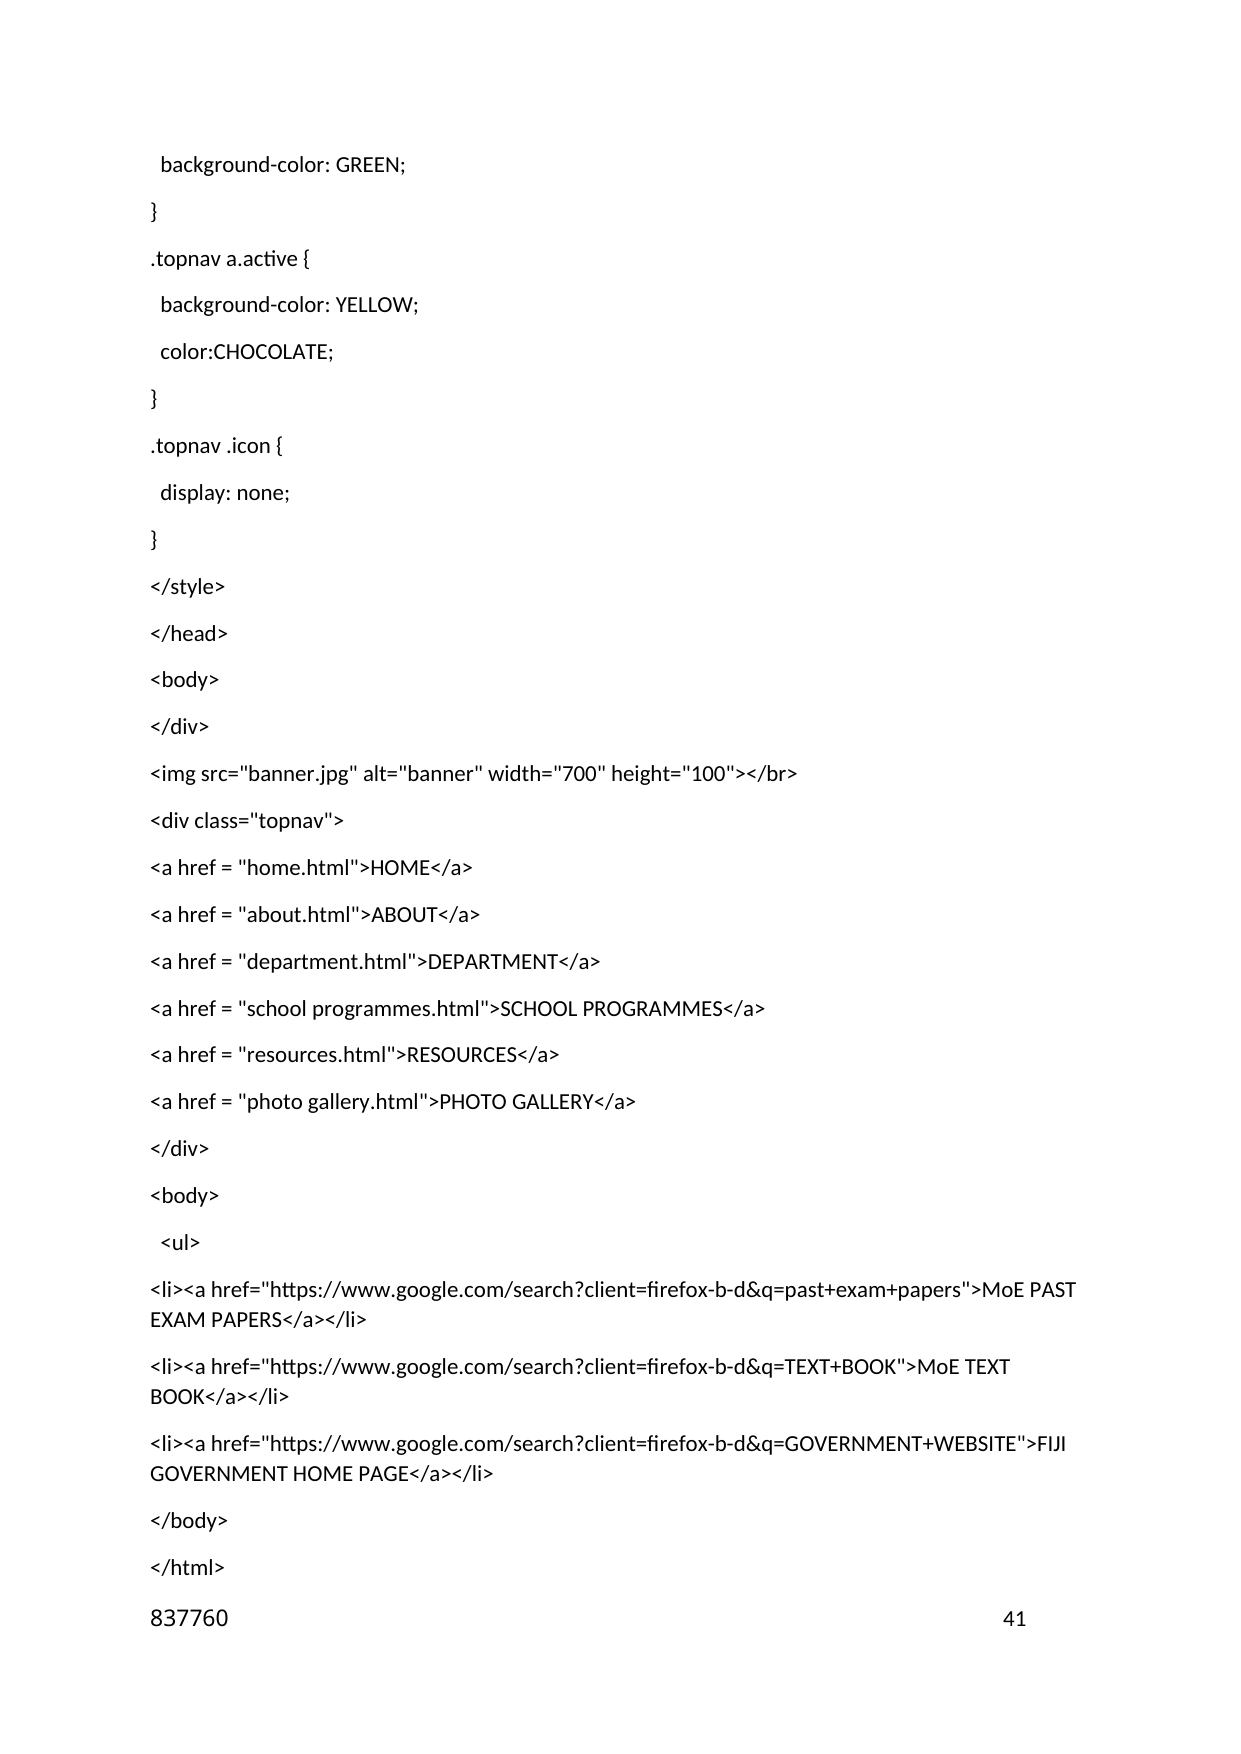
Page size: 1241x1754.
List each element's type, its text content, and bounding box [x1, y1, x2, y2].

text <a href = "school programmes.html">SCHOOL PROGRAMMES</a> [150, 994, 1090, 1022]
text </div> [150, 712, 1090, 741]
text <div class="topnav"> [150, 806, 1090, 834]
text color:CHOCOLATE; [150, 337, 1090, 366]
text </style> [150, 572, 1090, 600]
text background-color: YELLOW; [150, 291, 1090, 319]
text <img src="banner.jpg" alt="banner" width="700" height="100"></br> [150, 759, 1090, 787]
text .topnav .icon { [150, 431, 1090, 459]
text } [150, 197, 1090, 225]
text </html> [150, 1553, 1090, 1581]
text <ul> [150, 1228, 1090, 1256]
text <a href = "resources.html">RESOURCES</a> [150, 1041, 1090, 1069]
text background-color: GREEN; [150, 150, 1090, 178]
text <body> [150, 666, 1090, 694]
text </head> [150, 619, 1090, 647]
text <li><a href="https://www.google.com/search?client=firefox-b-d&q=past+exam+papers">MoE PAST EXAM PAPERS</a></li> [150, 1275, 1090, 1333]
text } [150, 525, 1090, 553]
text <li><a href="https://www.google.com/search?client=firefox-b-d&q=TEXT+BOOK">MoE TEXT BOOK</a></li> [150, 1352, 1090, 1410]
text } [150, 384, 1090, 412]
text </body> [150, 1506, 1090, 1534]
text display: none; [150, 478, 1090, 506]
text <a href = "photo gallery.html">PHOTO GALLERY</a> [150, 1087, 1090, 1116]
text <li><a href="https://www.google.com/search?client=firefox-b-d&q=GOVERNMENT+WEBSITE">FIJI GOVERNMENT HOME PAGE</a></li> [150, 1429, 1090, 1487]
text <body> [150, 1181, 1090, 1209]
text <a href = "home.html">HOME</a> [150, 853, 1090, 881]
text </div> [150, 1134, 1090, 1162]
text <a href = "department.html">DEPARTMENT</a> [150, 947, 1090, 975]
text <a href = "about.html">ABOUT</a> [150, 900, 1090, 928]
text .topnav a.active { [150, 244, 1090, 272]
